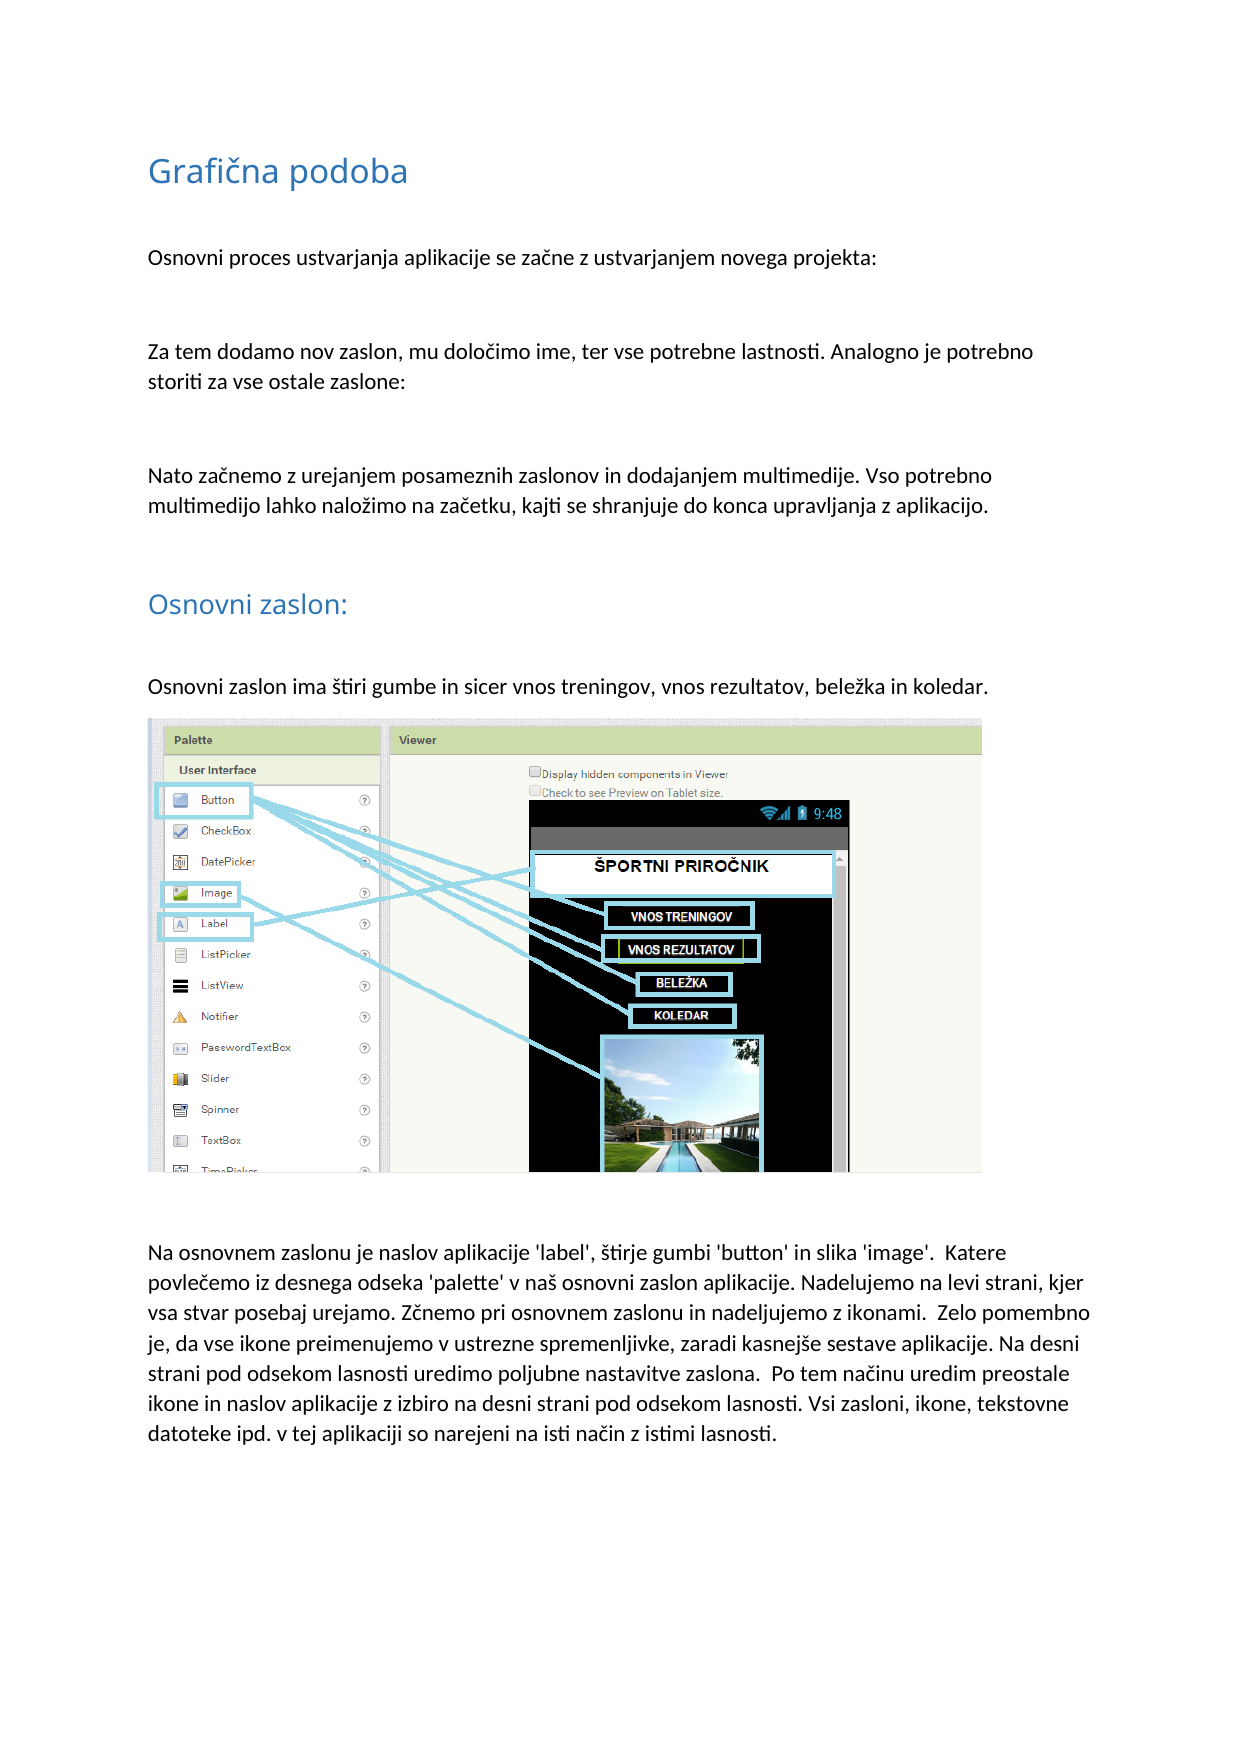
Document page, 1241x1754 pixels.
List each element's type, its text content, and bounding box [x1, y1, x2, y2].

text Na osnovnem zaslonu je naslov aplikacije 'label', štirje gumbi 'button' in slika 'image'. Katere povlečemo iz desnega odseka 'palette' v naš osnovni zaslon aplikacije. Nadelujemo na levi strani, kjer vsa stvar posebaj urejamo. Zčnemo pri osnovnem zaslonu in nadeljujemo z ikonami. Zelo pomembno je, da vse ikone preimenujemo v ustrezne spremenljivke, zaradi kasnejše sestave aplikacije. Na desni strani pod odsekom lasnosti uredimo poljubne nastavitve zaslona. Po tem načinu uredim preostale ikone in naslov aplikacije z izbiro na desni strani pod odsekom lasnosti. Vsi zasloni, ikone, tekstovne datoteke ipd. v tej aplikaciji so narejeni na isti način z istimi lasnosti. [148, 1238, 1093, 1447]
text Nato začnemo z urejanjem posameznih zaslonov in dodajanjem multimedije. Vso potrebno multimedijo lahko naložimo na začetku, kajti se shranjuje do konca upravljanja z aplikacijo. [148, 461, 1093, 519]
text Osnovni zaslon ima štiri gumbe in sicer vnos treningov, vnos rezultatov, beležka in koledar. [148, 672, 1093, 700]
subtitle Grafična podoba [148, 148, 1093, 193]
text Za tem dodamo nov zaslon, mu določimo ime, ter vse potrebne lastnosti. Analogno je potrebno storiti za vse ostale zaslone: [148, 337, 1093, 395]
text Osnovni proces ustvarjanja aplikacije se začne z ustvarjanjem novega projekta: [148, 243, 1093, 271]
picture [147, 718, 982, 1173]
subtitle Osnovni zaslon: [148, 585, 1093, 622]
